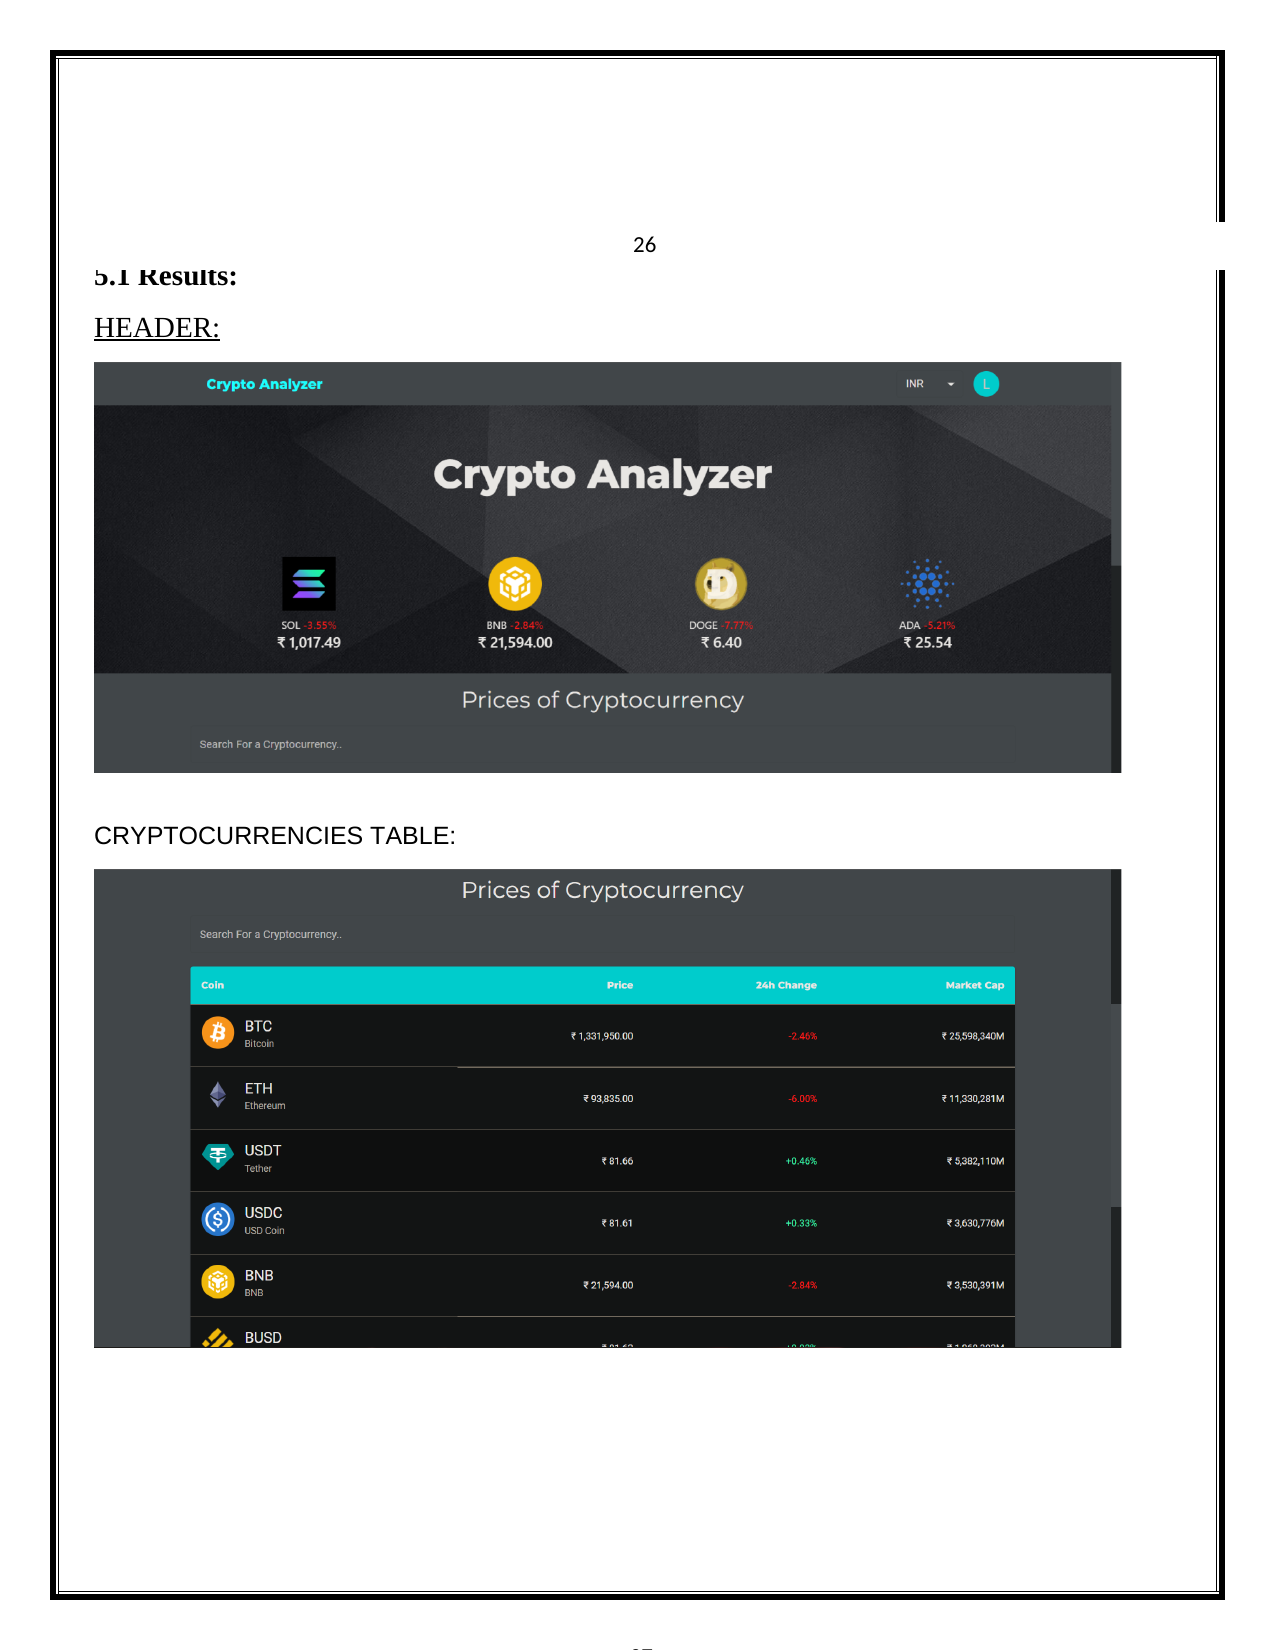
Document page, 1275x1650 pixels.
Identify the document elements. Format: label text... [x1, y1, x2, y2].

text CRYPTOCURRENCIES TABLE: [94, 821, 1121, 850]
picture [94, 362, 1122, 773]
text HEADER: [94, 310, 1121, 344]
text 5.1 Results: [94, 270, 1121, 292]
picture [94, 869, 1122, 1348]
